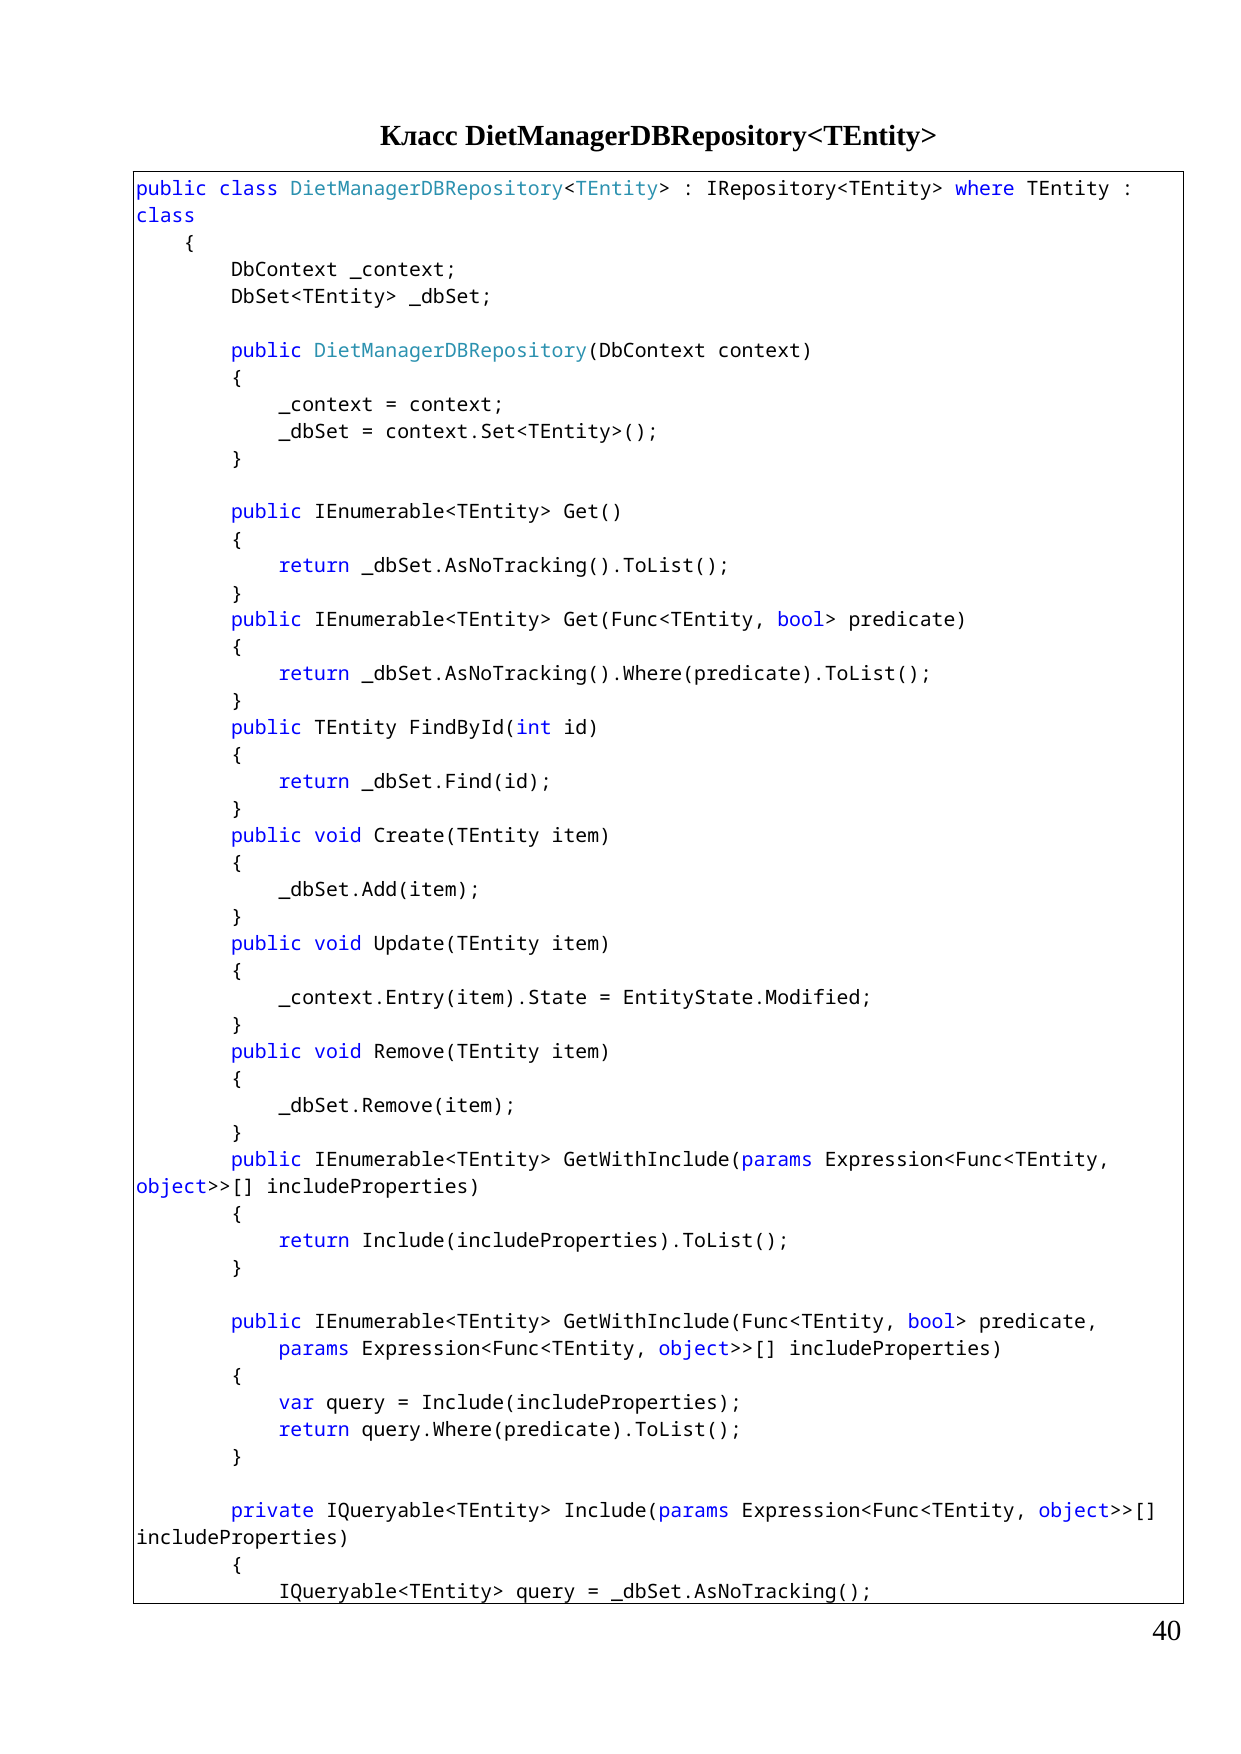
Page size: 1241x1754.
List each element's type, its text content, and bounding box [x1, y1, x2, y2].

text public TEntity FindById(int id) [136, 714, 1181, 741]
text return _dbSet.AsNoTracking().Where(predicate).ToList(); [136, 660, 1181, 687]
text DbSet<TEntity> _dbSet; [136, 282, 1181, 309]
text { [136, 228, 1181, 255]
text private IQueryable<TEntity> Include(params Expression<Func<TEntity, object>>[] includeProperties) [136, 1496, 1181, 1550]
text } [136, 1010, 1181, 1037]
text public IEnumerable<TEntity> GetWithInclude(params Expression<Func<TEntity, object>>[] includeProperties) [136, 1145, 1181, 1199]
text var query = Include(includeProperties); [136, 1388, 1181, 1415]
text { [136, 1361, 1181, 1388]
text _dbSet.Remove(item); [136, 1091, 1181, 1118]
text public DietManagerDBRepository(DbContext context) [136, 336, 1181, 363]
text DbContext _context; [136, 255, 1181, 282]
text _dbSet.Add(item); [136, 876, 1181, 902]
text public void Remove(TEntity item) [136, 1037, 1181, 1064]
text public IEnumerable<TEntity> GetWithInclude(Func<TEntity, bool> predicate, [136, 1307, 1181, 1334]
text return _dbSet.AsNoTracking().ToList(); [136, 552, 1181, 579]
text public void Update(TEntity item) [136, 929, 1181, 956]
text public class DietManagerDBRepository<TEntity> : IRepository<TEntity> where TEntity : class [134, 172, 1183, 228]
text { [136, 363, 1181, 390]
text { [136, 525, 1181, 552]
text } [136, 794, 1181, 822]
text { [136, 1550, 1181, 1577]
text } [136, 1118, 1181, 1145]
text } [136, 687, 1181, 714]
text { [136, 633, 1181, 660]
text } [136, 579, 1181, 606]
text return Include(includeProperties).ToList(); [136, 1226, 1181, 1253]
text } [136, 902, 1181, 929]
text _dbSet = context.Set<TEntity>(); [136, 417, 1181, 444]
text { [136, 1199, 1181, 1226]
text return _dbSet.Find(id); [136, 768, 1181, 794]
text { [136, 741, 1181, 768]
text public IEnumerable<TEntity> Get(Func<TEntity, bool> predicate) [136, 606, 1181, 633]
text { [136, 848, 1181, 876]
text return query.Where(predicate).ToList(); [136, 1415, 1181, 1442]
text params Expression<Func<TEntity, object>>[] includeProperties) [136, 1334, 1181, 1361]
text { [136, 956, 1181, 983]
text } [136, 444, 1181, 471]
text IQueryable<TEntity> query = _dbSet.AsNoTracking(); [136, 1577, 1181, 1603]
text _context.Entry(item).State = EntityState.Modified; [136, 983, 1181, 1010]
text public void Create(TEntity item) [136, 822, 1181, 848]
text _context = context; [136, 390, 1181, 417]
text } [136, 1253, 1181, 1280]
text public IEnumerable<TEntity> Get() [136, 498, 1181, 525]
text Класс DietManagerDBRepository<TEntity> [136, 118, 1181, 152]
text } [136, 1442, 1181, 1469]
text { [136, 1064, 1181, 1091]
